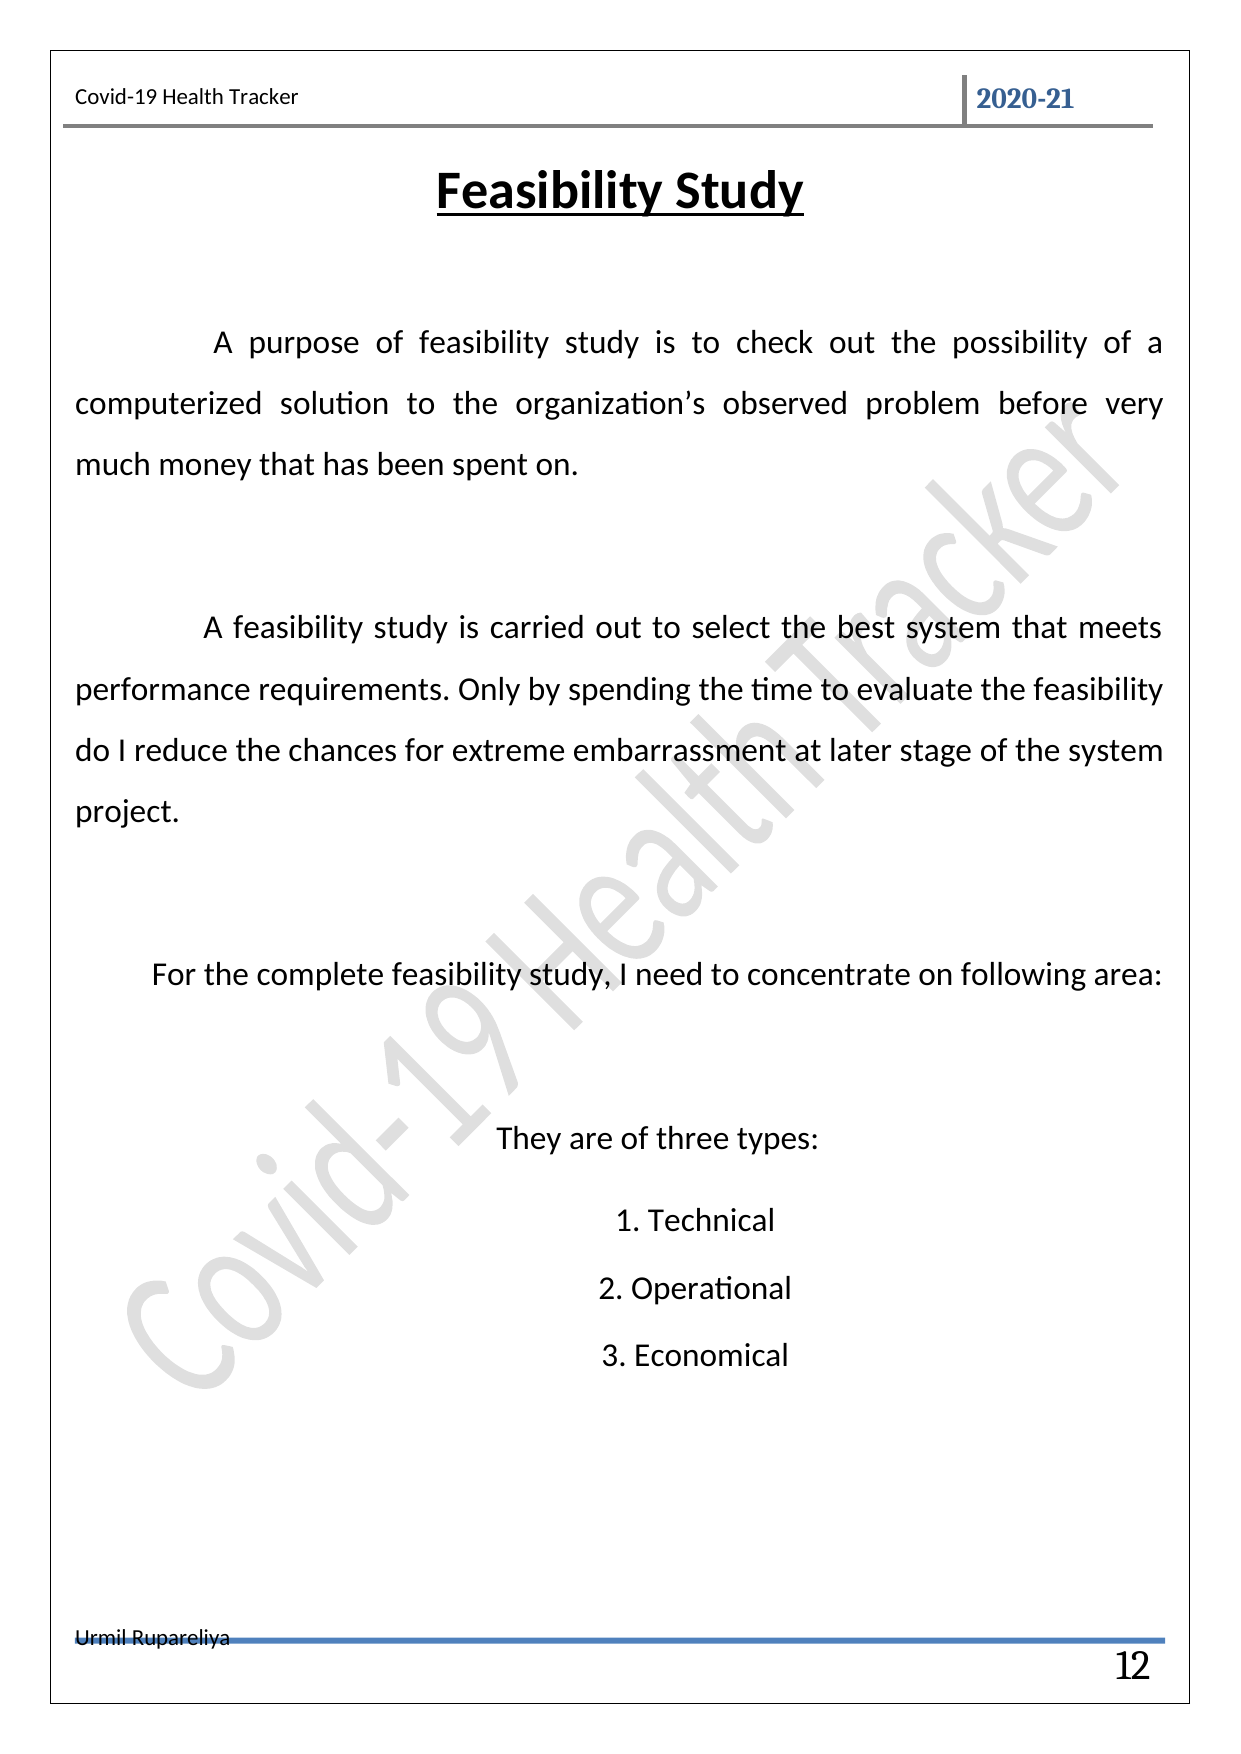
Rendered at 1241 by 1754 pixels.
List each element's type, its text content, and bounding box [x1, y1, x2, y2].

text For the complete feasibility study, I need to concentrate on following area: [75, 953, 1165, 994]
text They are of three types: [75, 1117, 1165, 1158]
text 1. Technical [150, 1199, 1165, 1240]
text A purpose of feasibility study is to check out the possibility of a computerized solution to the organization’s observed problem before very much money that has been spent on. [75, 321, 1165, 483]
text Feasibility Study [75, 156, 1165, 222]
text 2. Operational [150, 1267, 1165, 1307]
text A feasibility study is carried out to select the best system that meets performance requirements. Only by spending the time to evaluate the feasibility do I reduce the chances for extreme embarrassment at later stage of the system project. [75, 607, 1165, 830]
text 3. Economical [150, 1334, 1165, 1375]
